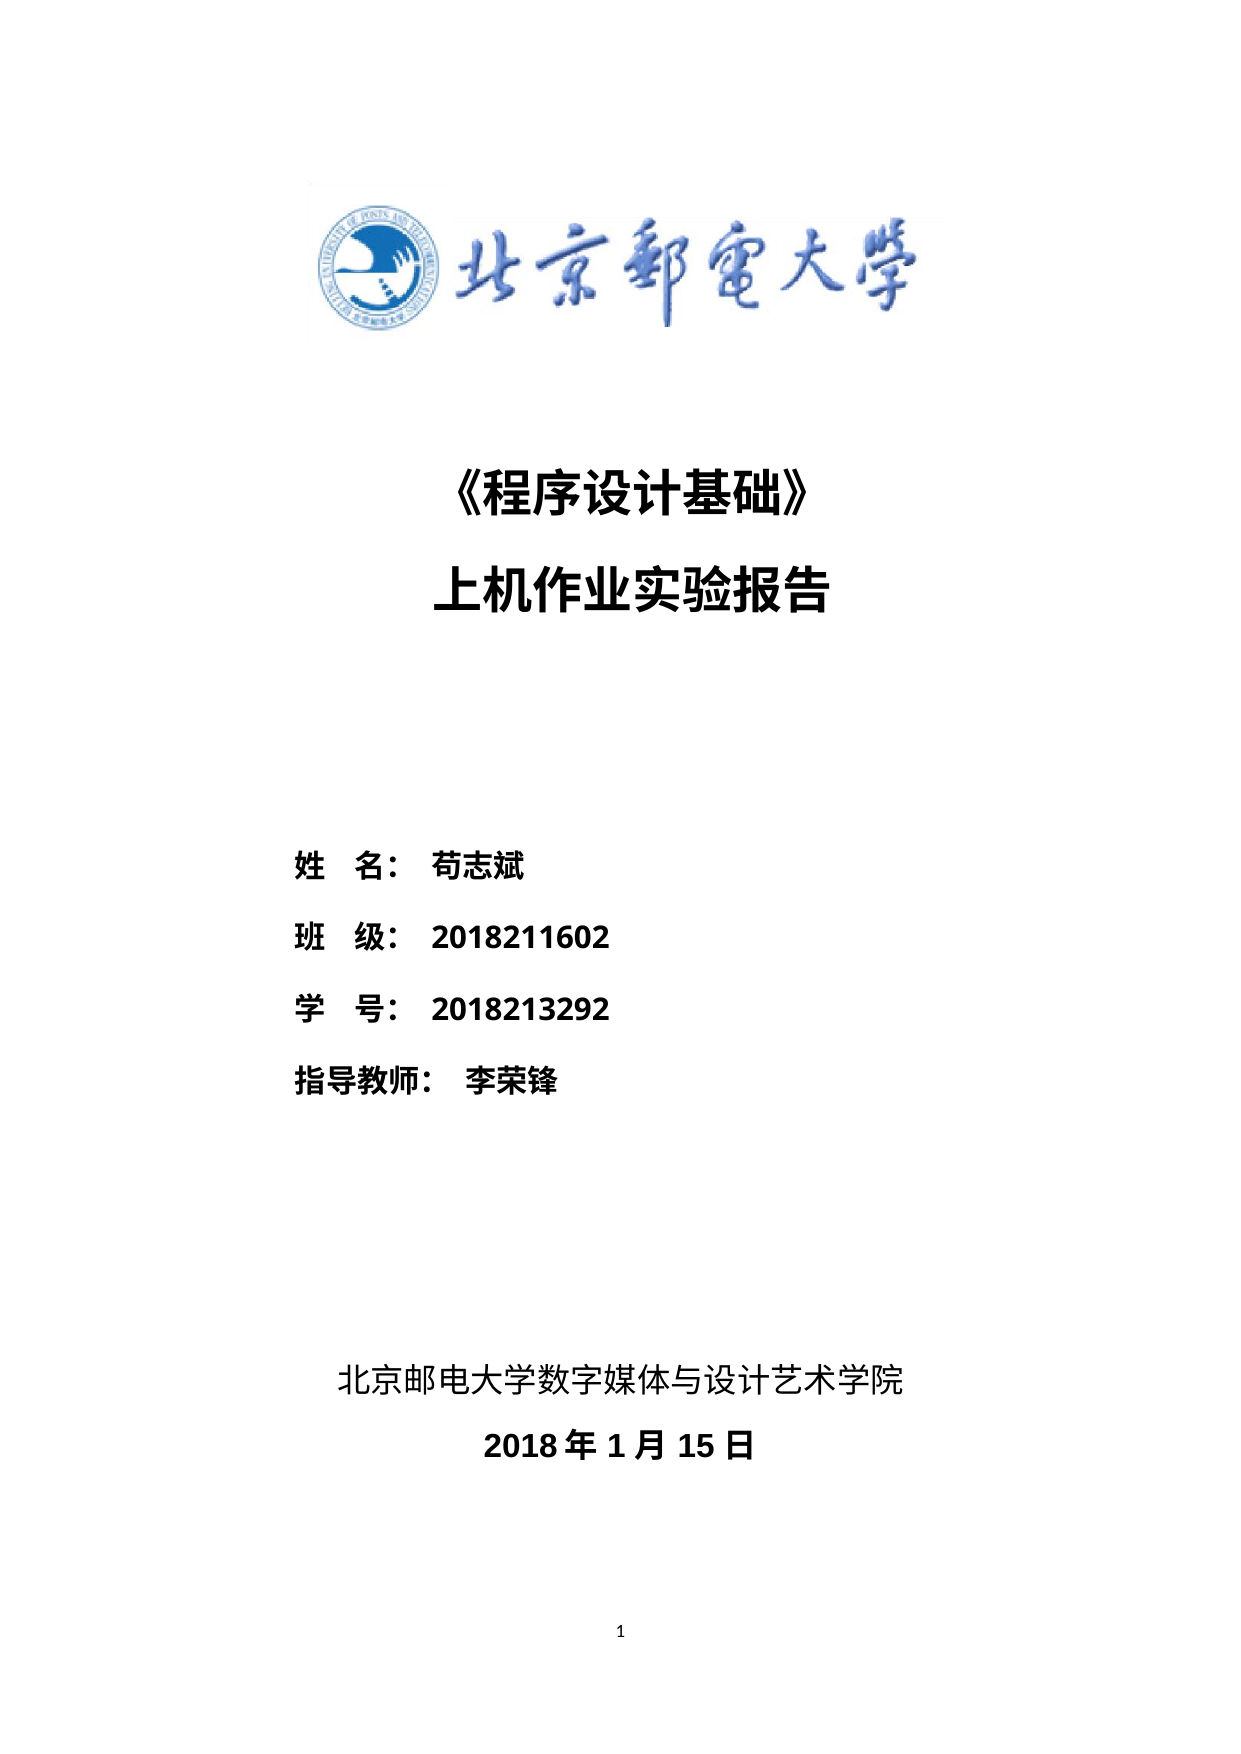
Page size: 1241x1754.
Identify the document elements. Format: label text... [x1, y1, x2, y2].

text 学 号： 2018213292 [75, 974, 1165, 1039]
text 北京邮电大学数字媒体与设计艺术学院 [75, 1346, 1165, 1411]
text 姓 名： 苟志斌 [75, 831, 1165, 896]
text 《程序设计基础》 [75, 441, 1165, 538]
text 指导教师： 李荣锋 [75, 1046, 1165, 1111]
text 2018年 1 月 15 日 [75, 1411, 1165, 1476]
text 班 级： 2018211602 [75, 903, 1165, 968]
picture [307, 180, 944, 346]
text 上机作业实验报告 [75, 538, 1165, 636]
